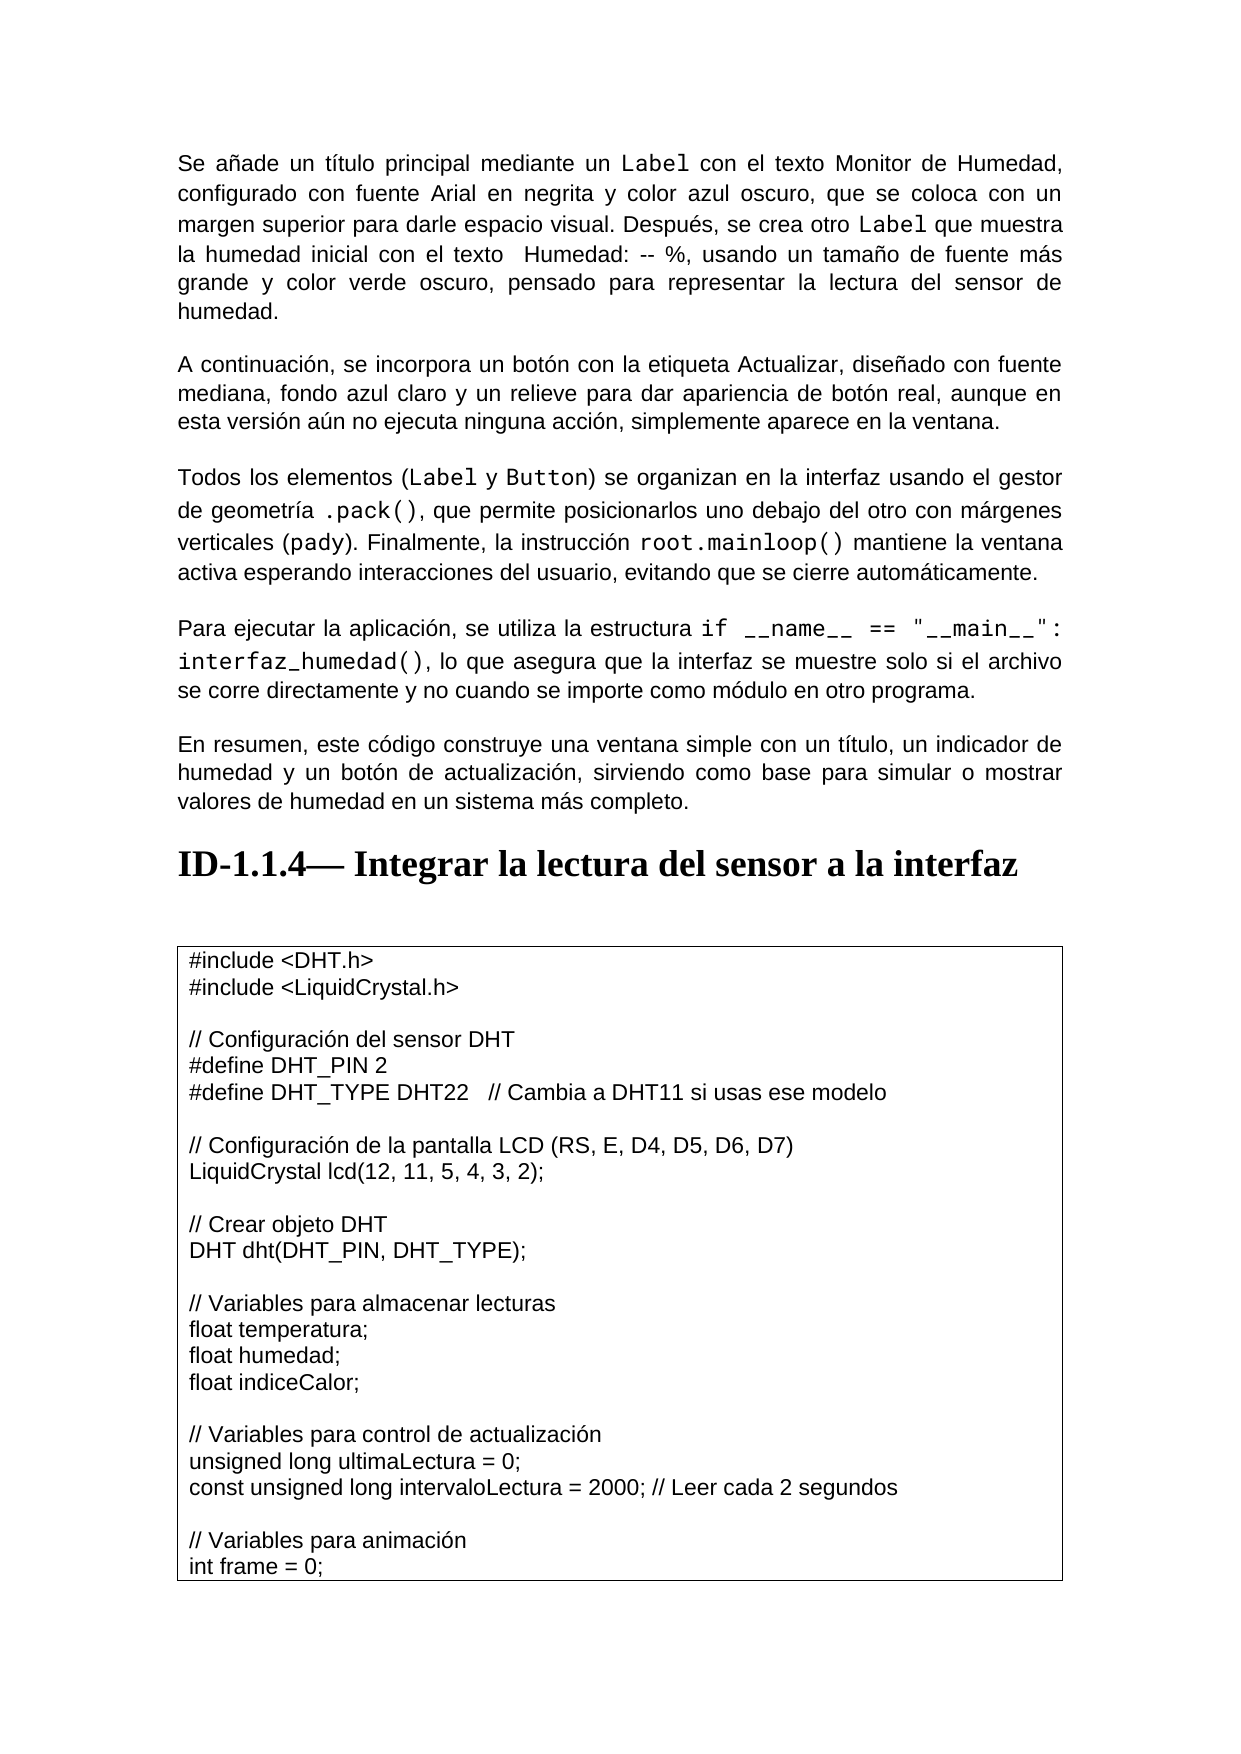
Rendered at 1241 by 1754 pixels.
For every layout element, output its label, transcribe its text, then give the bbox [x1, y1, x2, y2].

subtitle ID-1.1.4— Integrar la lectura del sensor a la interfaz [177, 1033, 1063, 1076]
text Primero se importa tkinter con el alias tk. Luego, dentro de la función interfaz_humedad(), se crea la ventana principal con tk.Tk(), a la que se le asigna un título, dimensiones y un color de fondo. [177, 221, 1063, 312]
text En resumen, este código construye una ventana simple con un título, un indicador de humedad y un botón de actualización, sirviendo como base para simular o mostrar valores de humedad en un sistema más completo. [177, 923, 1063, 1006]
text Descripción del código: El presente fragmento de código en Python utiliza la librería Tkinter para diseñar una interfaz gráfica que muestre la lectura de humedad. [177, 148, 1063, 202]
text A continuación, se incorpora un botón con la etiqueta Actualizar, diseñado con fuente mediana, fondo azul claro y un relieve para dar apariencia de botón real, aunque en esta versión aún no ejecuta ninguna acción, simplemente aparece en la ventana. [177, 543, 1063, 626]
text Para ejecutar la aplicación, se utiliza la estructura if __name__ == "__main__": interfaz_humedad(), lo que asegura que la interfaz se muestre solo si el archivo se corre directamente y no cuando se importe como módulo en otro programa. [177, 804, 1063, 896]
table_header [178, 1139, 1062, 1587]
text Se añade un título principal mediante un Label con el texto Monitor de Humedad, configurado con fuente Arial en negrita y color azul oscuro, que se coloca con un margen superior para darle espacio visual. Después, se crea otro Label que muestra la humedad inicial con el texto Humedad: -- %, usando un tamaño de fuente más grande y color verde oscuro, pensado para representar la lectura del sensor de humedad. [177, 339, 1063, 516]
text Todos los elementos (Label y Button) se organizan en la interfaz usando el gestor de geometría .pack(), que permite posicionarlos uno debajo del otro con márgenes verticales (pady). Finalmente, la instrucción root.mainloop() mantiene la ventana activa esperando interacciones del usuario, evitando que se cierre automáticamente. [177, 653, 1063, 777]
